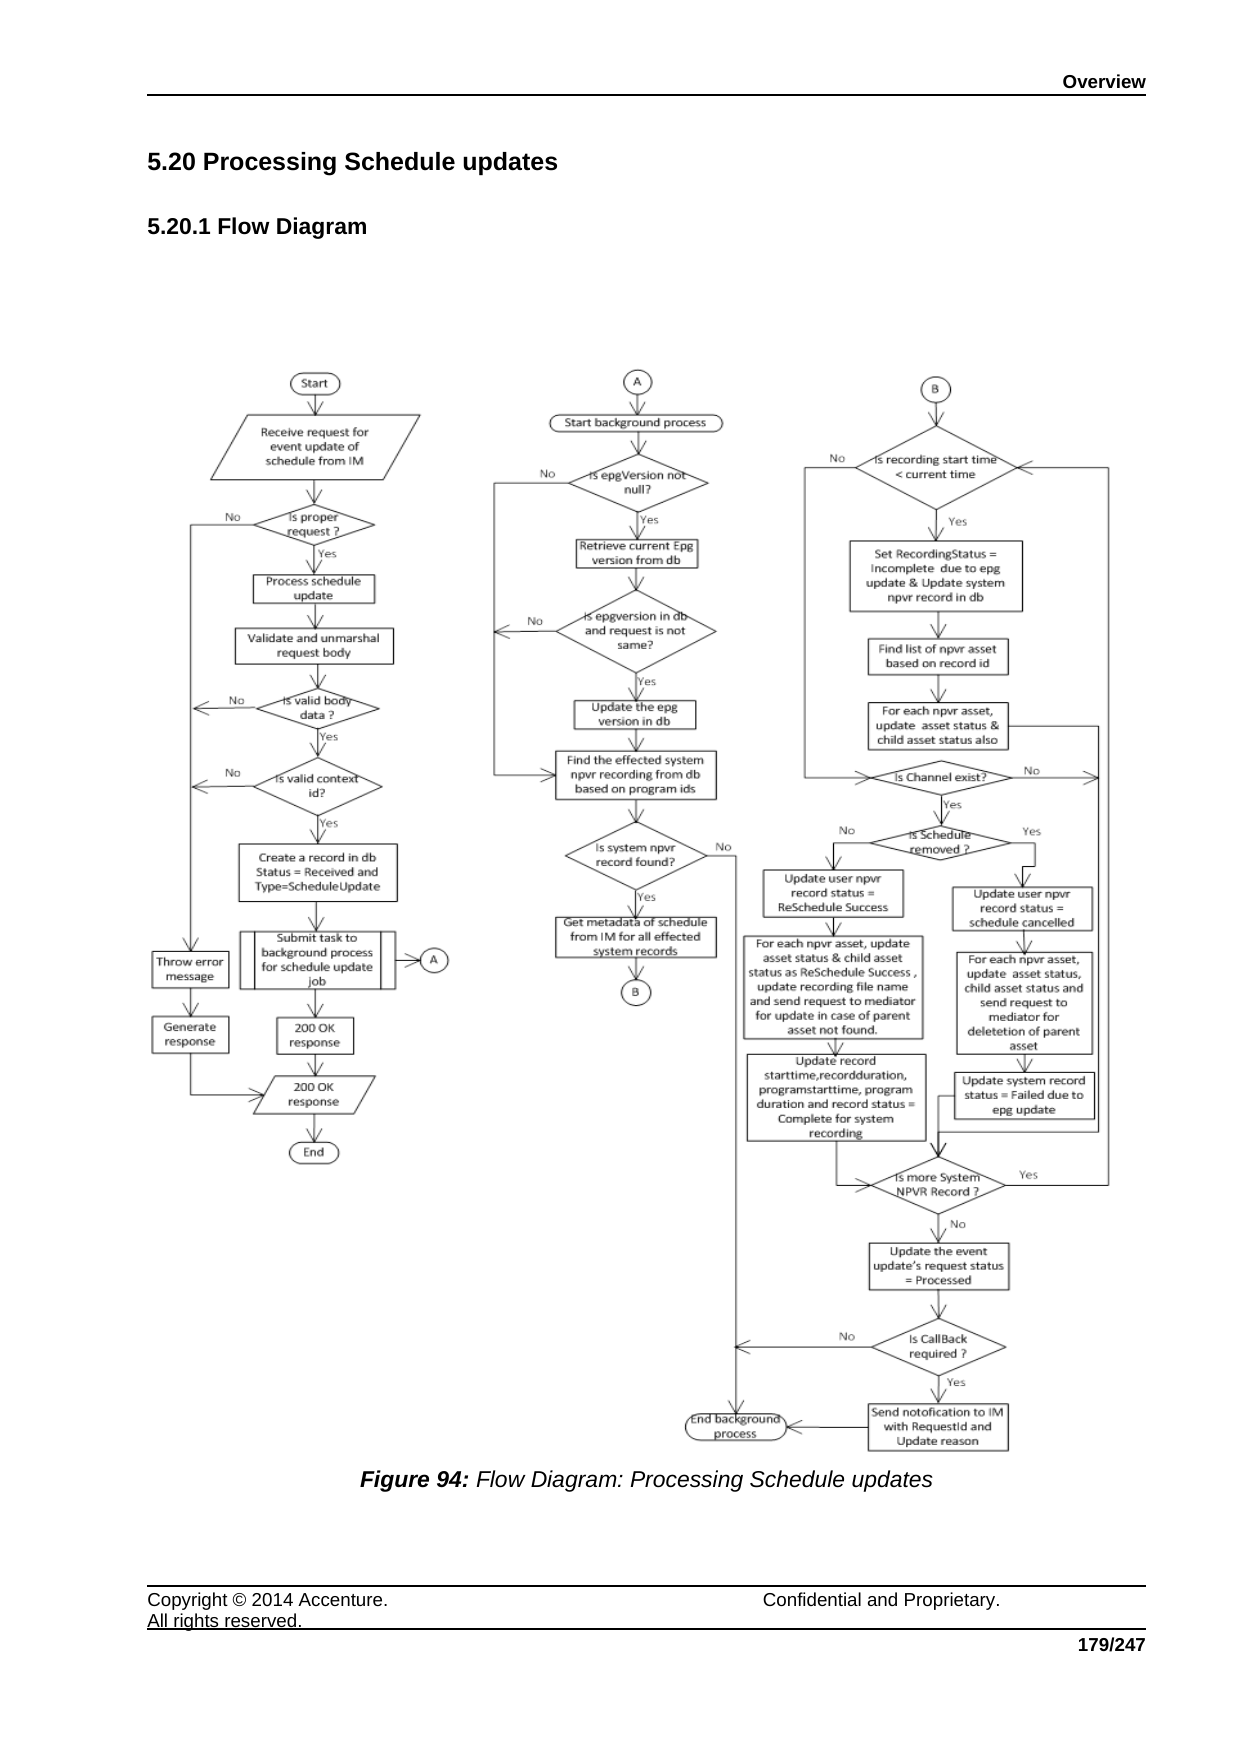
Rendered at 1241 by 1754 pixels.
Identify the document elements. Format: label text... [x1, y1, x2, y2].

subtitle Processing Schedule updates [147, 147, 1146, 176]
text Figure 94: Flow Diagram: Processing Schedule updates [147, 1466, 1146, 1493]
picture [150, 260, 1143, 1454]
subtitle Flow Diagram [147, 213, 1146, 239]
